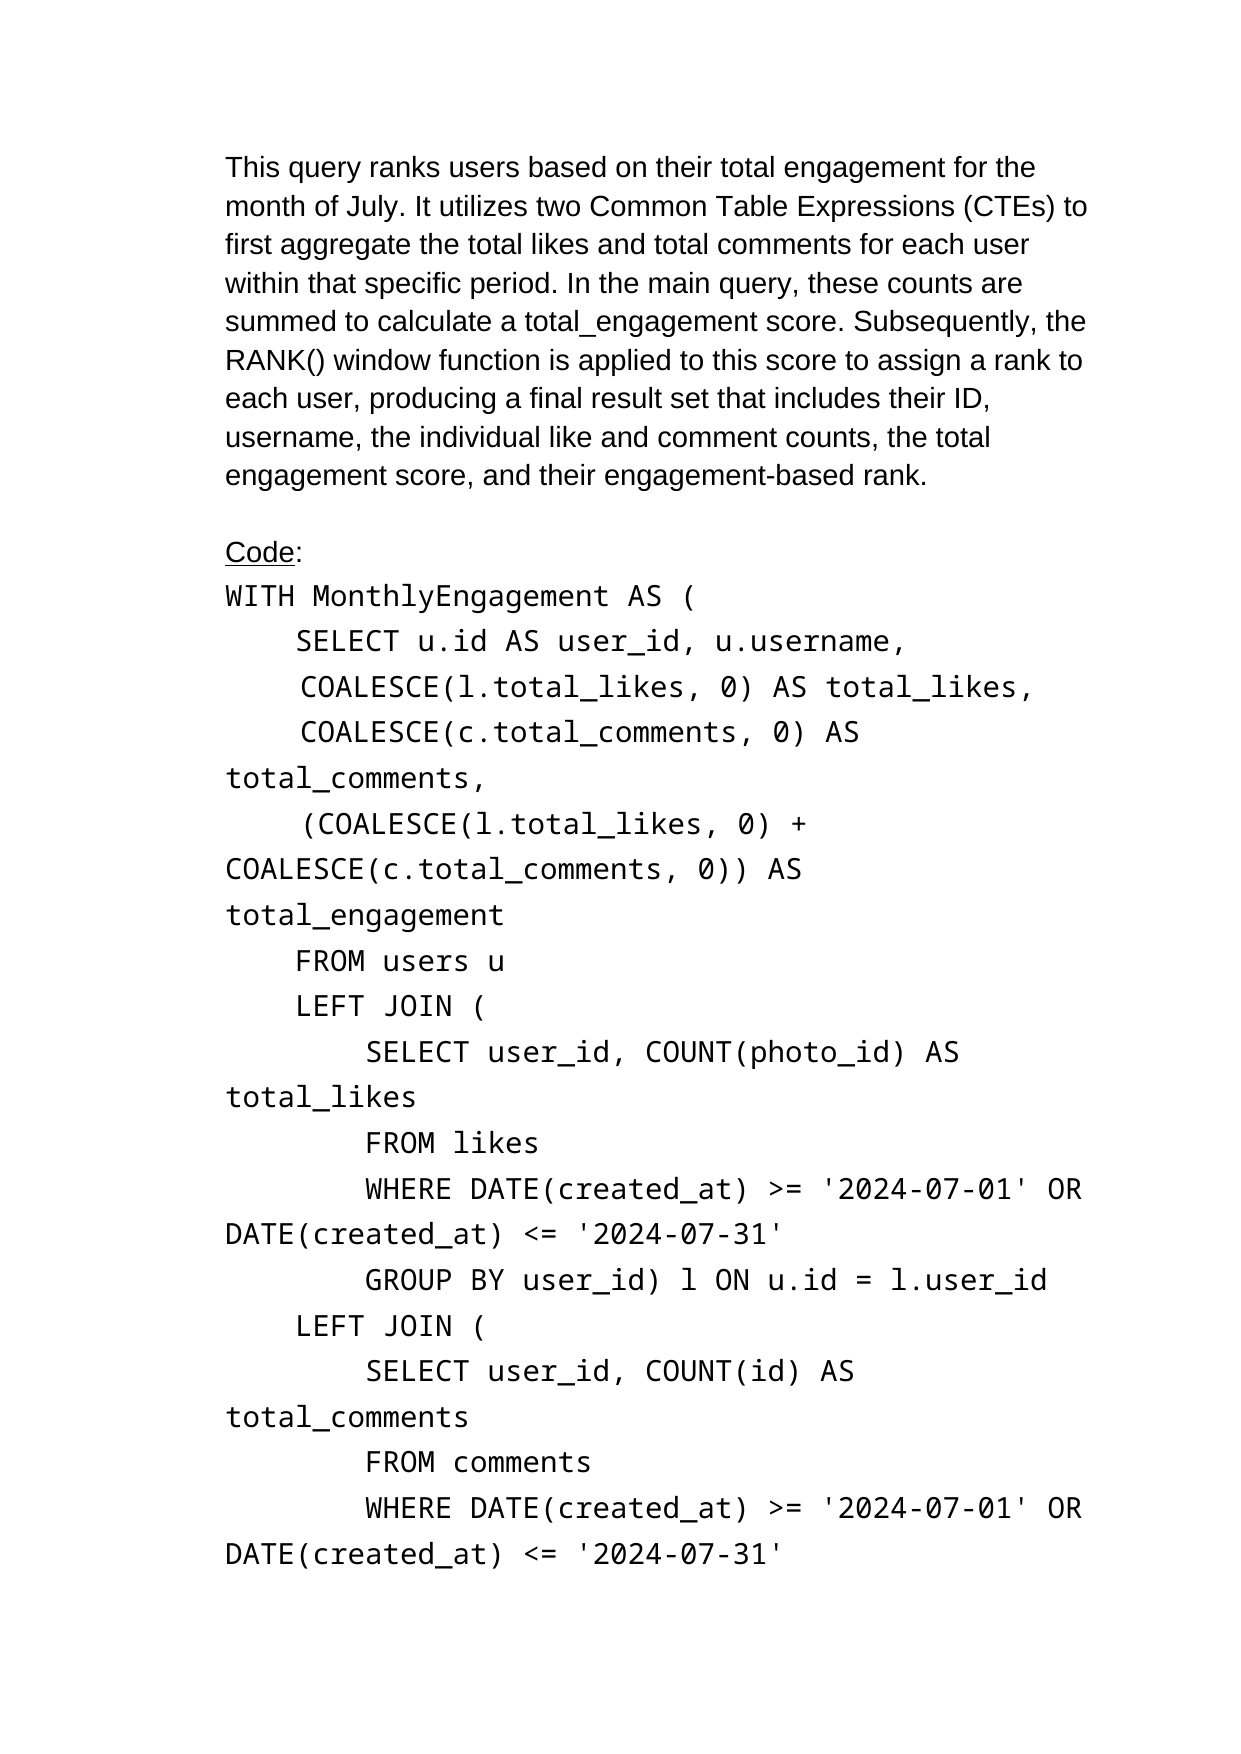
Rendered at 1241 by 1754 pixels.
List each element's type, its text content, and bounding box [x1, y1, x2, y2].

text LEFT JOIN ( [225, 986, 1090, 1025]
text FROM users u [225, 940, 1090, 979]
text FROM likes [225, 1122, 1090, 1162]
text This query ranks users based on their total engagement for the month of July. It utilizes two Common Table Expressions (CTEs) to first aggregate the total likes and total comments for each user within that specific period. In the main query, these counts are summed to calculate a total_engagement score. Subsequently, the RANK() window function is applied to this score to assign a rank to each user, producing a final result set that includes their ID, username, the individual like and comment counts, the total engagement score, and their engagement-based rank. [225, 150, 1090, 492]
text SELECT u.id AS user_id, u.username, [225, 621, 1090, 660]
text Code: WITH MonthlyEngagement AS ( [225, 535, 1090, 614]
text LEFT JOIN ( [225, 1305, 1090, 1344]
text COALESCE(l.total_likes, 0) AS total_likes, [225, 666, 1090, 706]
text WHERE DATE(created_at) >= '2024-07-01' OR DATE(created_at) <= '2024-07-31' [225, 1168, 1090, 1253]
text (COALESCE(l.total_likes, 0) + COALESCE(c.total_comments, 0)) AS total_engagement [225, 803, 1090, 934]
text FROM comments [225, 1442, 1090, 1481]
text GROUP BY user_id) l ON u.id = l.user_id [225, 1259, 1090, 1299]
text WHERE DATE(created_at) >= '2024-07-01' OR DATE(created_at) <= '2024-07-31' [225, 1487, 1090, 1573]
text SELECT user_id, COUNT(id) AS total_comments [225, 1351, 1090, 1436]
text COALESCE(c.total_comments, 0) AS total_comments, [225, 712, 1090, 797]
text SELECT user_id, COUNT(photo_id) AS total_likes [225, 1031, 1090, 1116]
